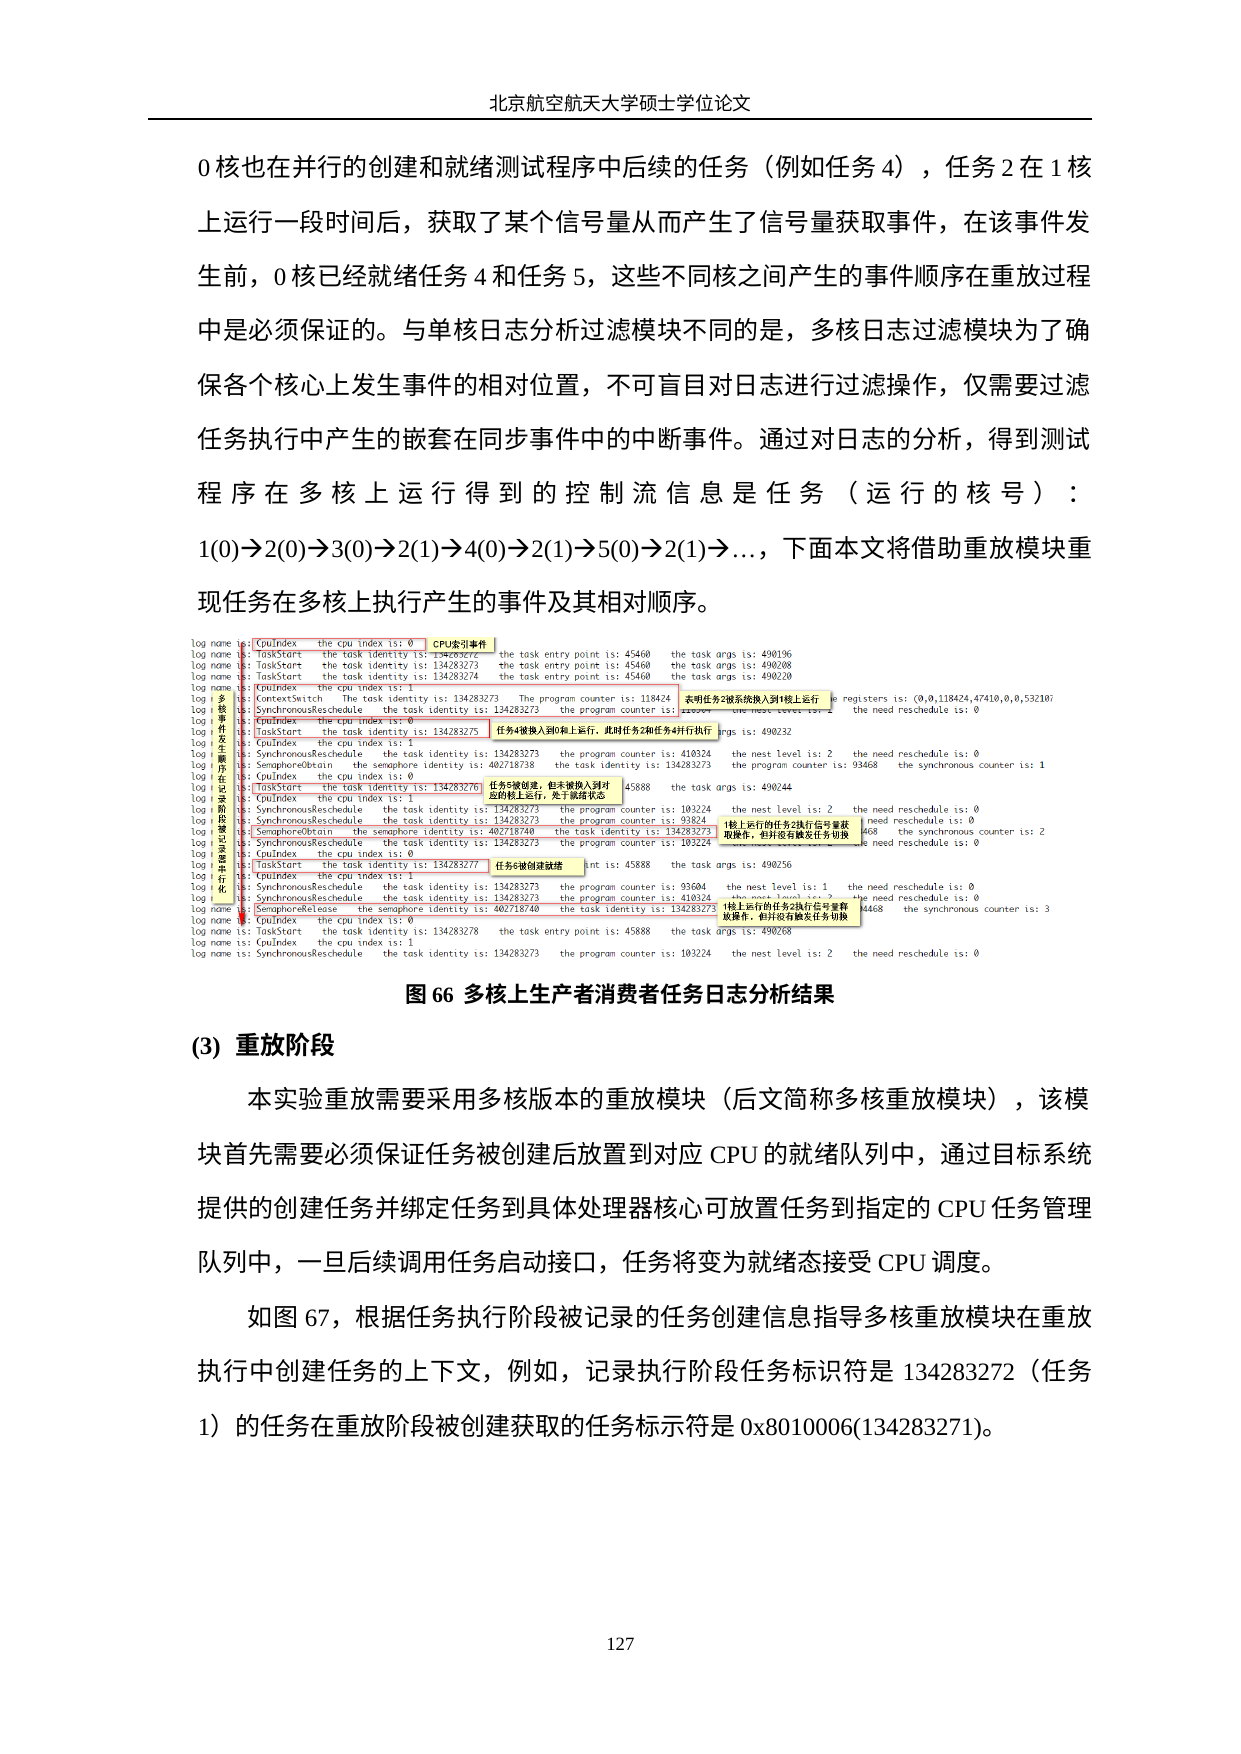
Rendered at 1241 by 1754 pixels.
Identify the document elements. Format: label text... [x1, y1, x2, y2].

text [198, 148, 1092, 619]
picture [187, 637, 1053, 960]
text 图 66 多核上生产者消费者任务日志分析结果 [148, 977, 1092, 1008]
text 本实验重放需要采用多核版本的重放模块（后文简称多核重放模块），该模块首先需要必须保证任务被创建后放置到对应CPU的就绪队列中，通过目标系统提供的创建任务并绑定任务到具体处理器核心可放置任务到指定的CPU任务管理队列中，一旦后续调用任务启动接口，任务将变为就绪态接受CPU调度。 [198, 1080, 1092, 1279]
text 如图 67，根据任务执行阶段被记录的任务创建信息指导多核重放模块在重放执行中创建任务的上下文，例如，记录执行阶段任务标识符是134283272（任务1）的任务在重放阶段被创建获取的任务标示符是0x8010006(134283271)。 [198, 1297, 1092, 1442]
list 重放阶段 [191, 1025, 1092, 1062]
